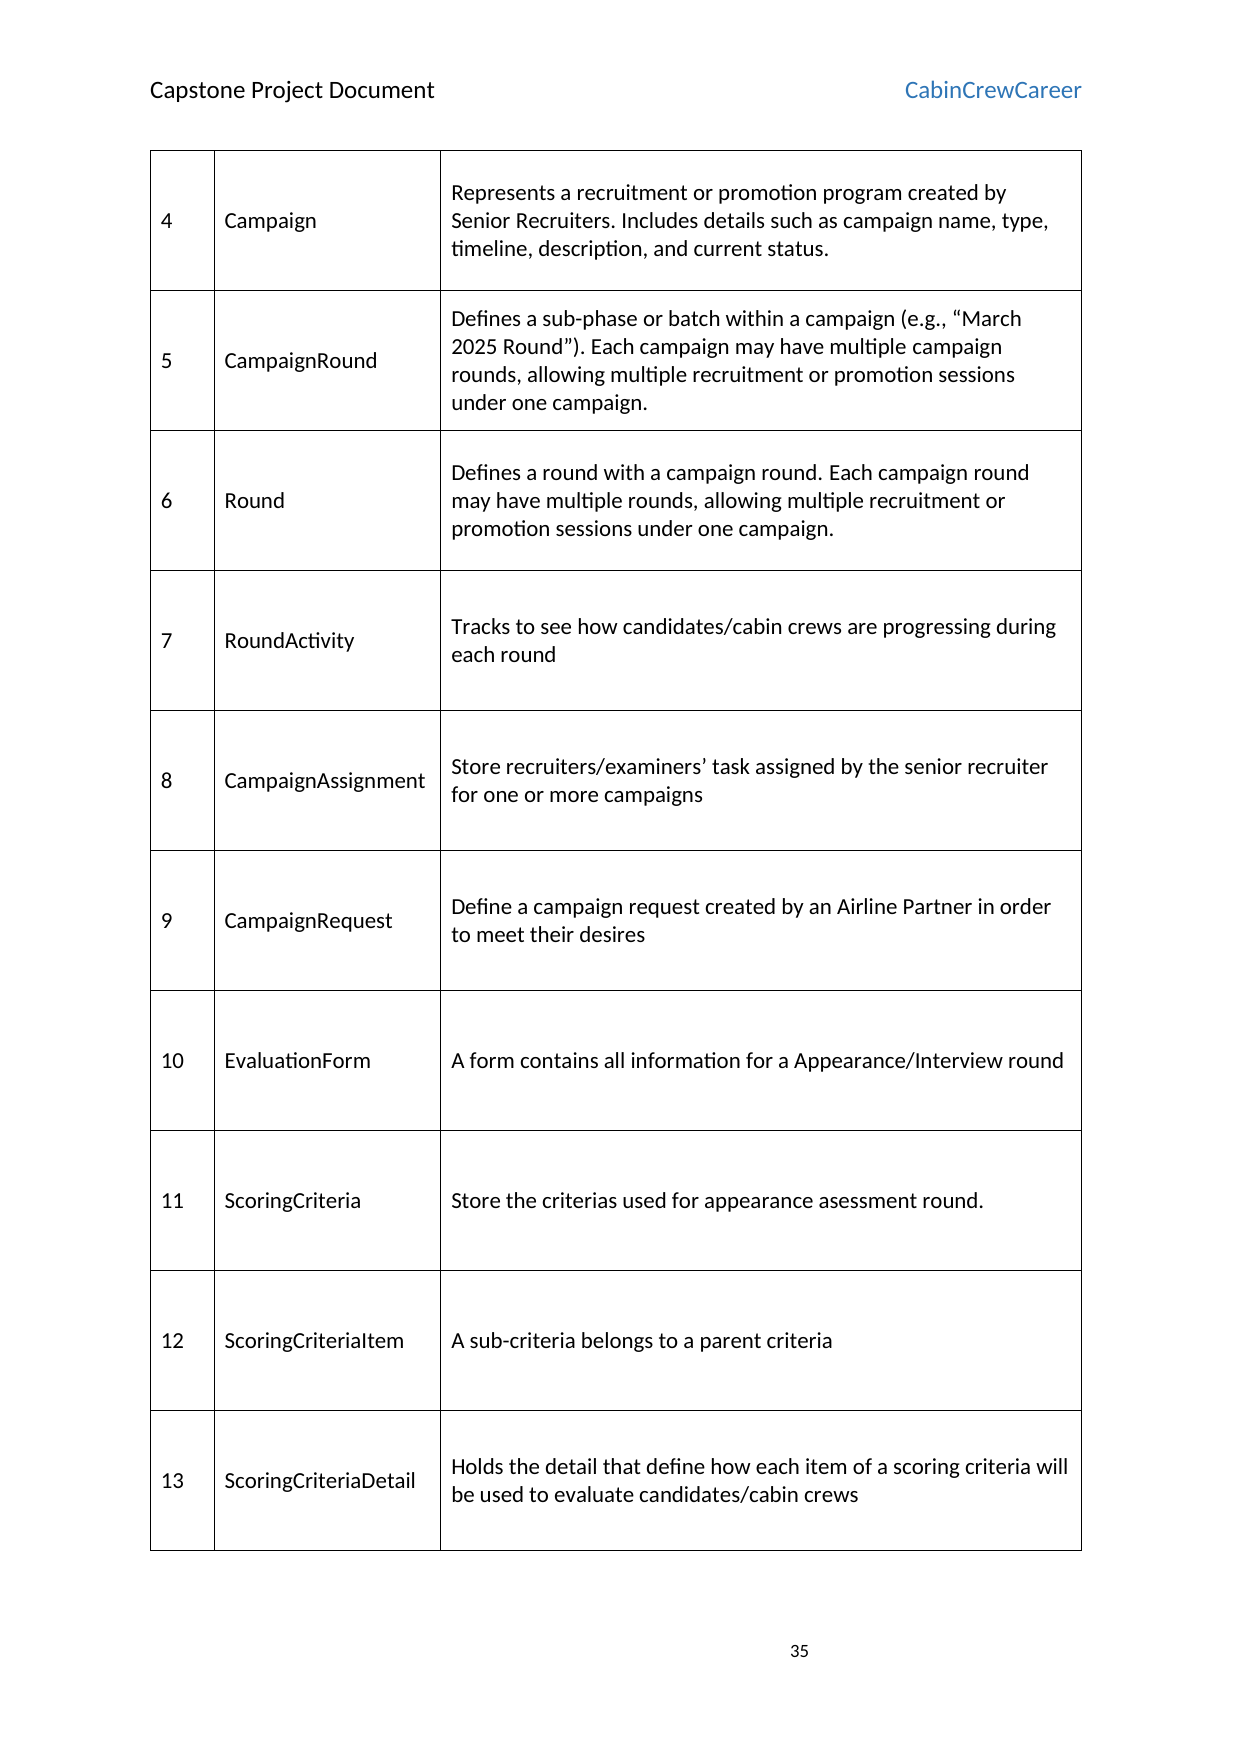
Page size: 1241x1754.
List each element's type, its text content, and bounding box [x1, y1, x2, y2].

table_cell A sub-criteria belongs to a parent criteria [441, 1271, 1081, 1410]
table_cell Campaign [215, 151, 440, 290]
table_cell Represents a recruitment or promotion program created by Senior Recruiters. Includes details such as campaign name, type, timeline, description, and current status. [441, 151, 1081, 290]
table_cell CampaignRound [215, 291, 440, 430]
table_cell RoundActivity [215, 571, 440, 710]
table_cell CampaignRequest [215, 851, 440, 990]
table_cell 4 [151, 151, 214, 290]
table_cell EvaluationForm [215, 991, 440, 1130]
table_cell Defines a sub-phase or batch within a campaign (e.g., “March 2025 Round”). Each campaign may have multiple campaign rounds, allowing multiple recruitment or promotion sessions under one campaign. [441, 291, 1081, 430]
table_cell 6 [151, 431, 214, 570]
table_cell 7 [151, 571, 214, 710]
table_cell A form contains all information for a Appearance/Interview round [441, 991, 1081, 1130]
table_cell 9 [151, 851, 214, 990]
table_cell 5 [151, 291, 214, 430]
table_cell Store recruiters/examiners’ task assigned by the senior recruiter for one or more campaigns [441, 711, 1081, 850]
table_cell ScoringCriteriaItem [215, 1271, 440, 1410]
table_cell Define a campaign request created by an Airline Partner in order to meet their desires [441, 851, 1081, 990]
table_cell Store the criterias used for appearance asessment round. [441, 1131, 1081, 1270]
table_cell Tracks to see how candidates/cabin crews are progressing during each round [441, 571, 1081, 710]
table_cell 10 [151, 991, 214, 1130]
table_cell 12 [151, 1271, 214, 1410]
table_cell CampaignAssignment [215, 711, 440, 850]
table_cell ScoringCriteria [215, 1131, 440, 1270]
table_cell Holds the detail that define how each item of a scoring criteria will be used to evaluate candidates/cabin crews [441, 1411, 1081, 1550]
table_cell 8 [151, 711, 214, 850]
table_cell Defines a round with a campaign round. Each campaign round may have multiple rounds, allowing multiple recruitment or promotion sessions under one campaign. [441, 431, 1081, 570]
table_cell 11 [151, 1131, 214, 1270]
table_cell Round [215, 431, 440, 570]
table_cell ScoringCriteriaDetail [215, 1411, 440, 1550]
table_cell 13 [151, 1411, 214, 1550]
